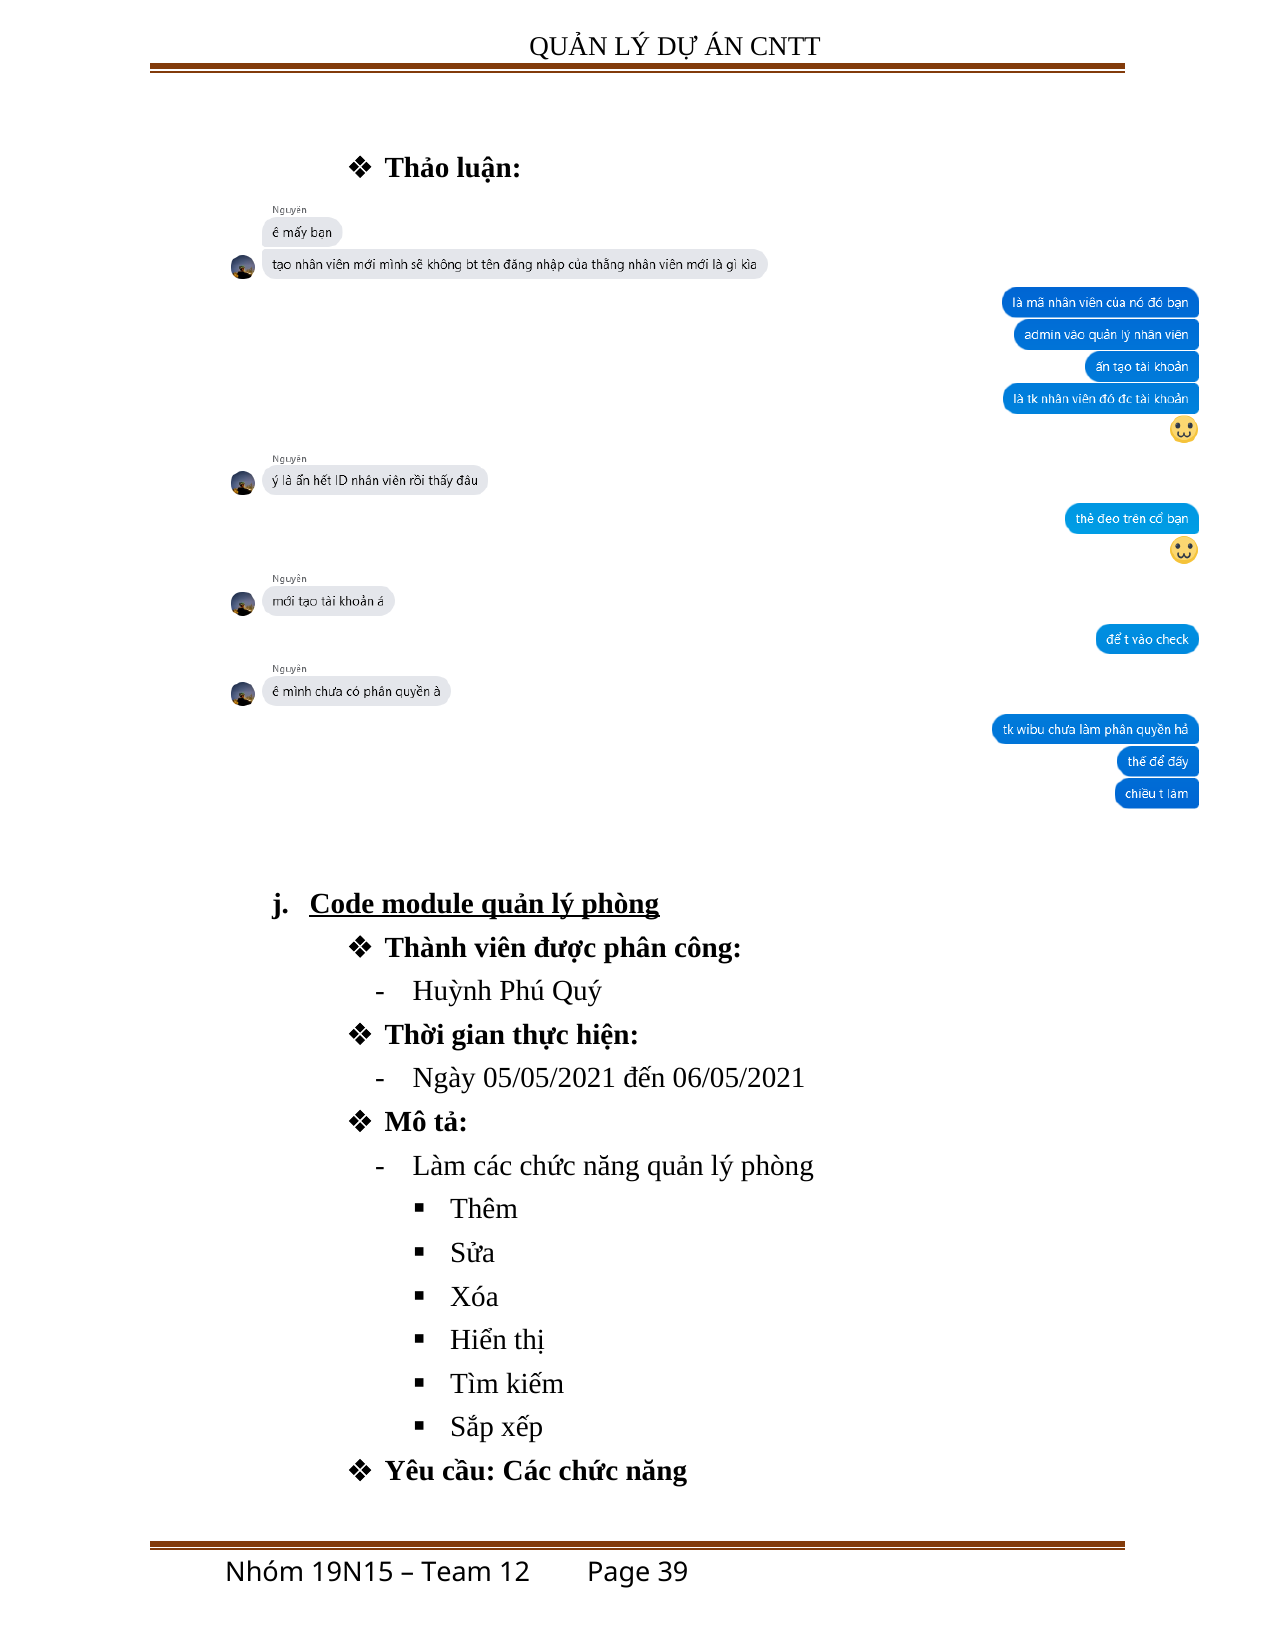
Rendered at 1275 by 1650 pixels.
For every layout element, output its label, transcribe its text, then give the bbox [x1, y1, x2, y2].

list Code module quản lý phòng [272, 886, 1125, 920]
list Sửa [412, 1235, 1125, 1269]
list Huỳnh Phú Quý [375, 973, 1125, 1007]
picture [225, 206, 1200, 809]
list Làm các chức năng quản lý phòng [375, 1148, 1125, 1181]
list Thành viên được phân công: [347, 930, 1125, 963]
list Thời gian thực hiện: [347, 1017, 1125, 1051]
list Hiển thị [412, 1322, 1125, 1356]
list Xóa [412, 1279, 1125, 1312]
list Yêu cầu: Các chức năng [347, 1453, 1125, 1487]
list Tìm kiếm [412, 1366, 1125, 1399]
list Thảo luận: [347, 150, 1125, 184]
list Mô tả: [347, 1104, 1125, 1138]
list Sắp xếp [412, 1409, 1125, 1443]
list Ngày 05/05/2021 đến 06/05/2021 [375, 1061, 1125, 1094]
list Thêm [412, 1191, 1125, 1225]
